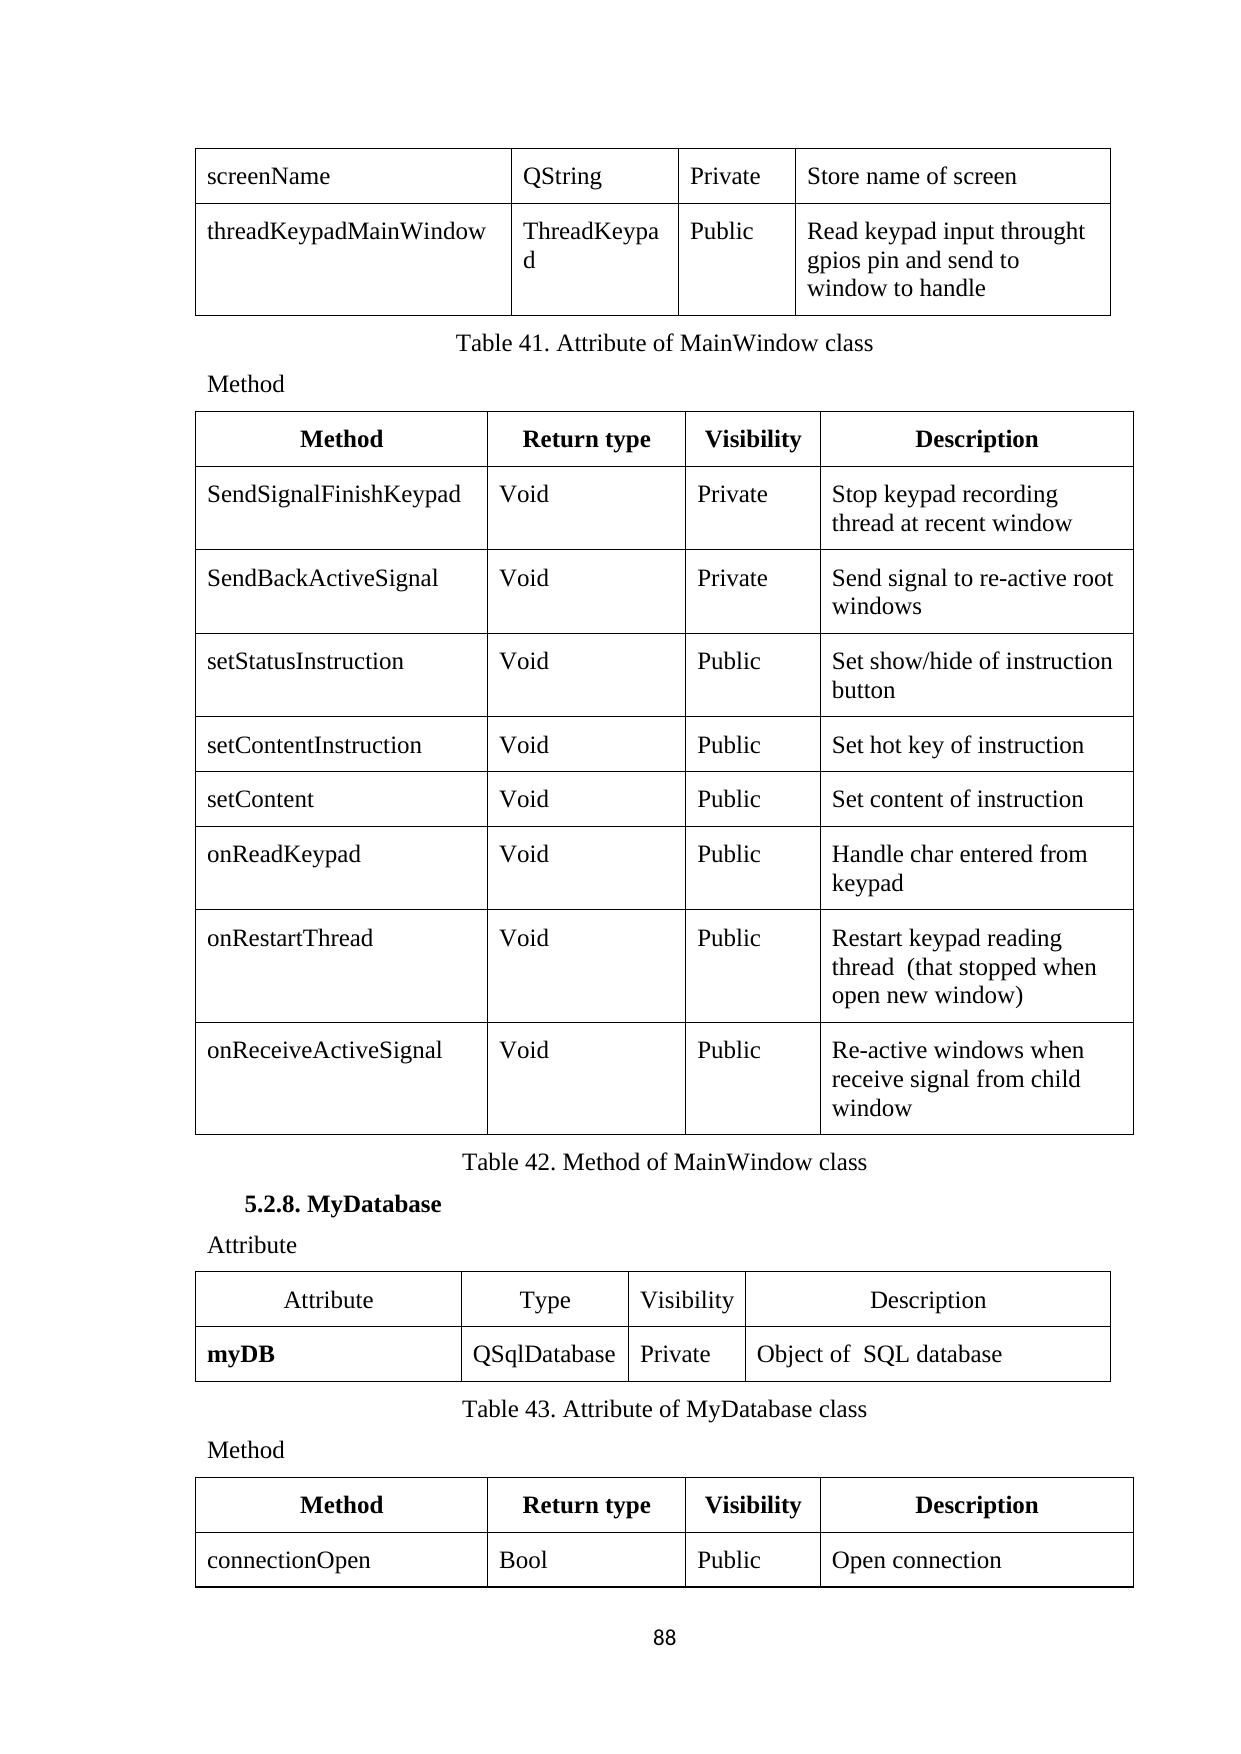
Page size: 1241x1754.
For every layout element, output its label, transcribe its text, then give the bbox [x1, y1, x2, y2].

table_cell Store name of screen [796, 149, 1110, 202]
text Table 41. Attribute of MainWindow class [207, 328, 1122, 357]
table_cell onRestartThread [196, 910, 487, 1022]
table_cell onReceiveActiveSignal [196, 1023, 487, 1134]
table_header Return type [488, 1478, 685, 1532]
table_cell Handle char entered from keypad [821, 827, 1133, 909]
table_cell Private [629, 1327, 745, 1381]
table_cell Set content of instruction [821, 772, 1133, 826]
table_cell Open connection [821, 1533, 1133, 1586]
table_cell Object of SQL database [746, 1327, 1110, 1381]
text 5.2.8. MyDatabase [207, 1189, 1122, 1217]
text Table 42. Method of MainWindow class [207, 1147, 1122, 1176]
table_cell QString [512, 149, 678, 202]
table_cell Private [686, 550, 820, 633]
table_cell Set show/hide of instruction button [821, 634, 1133, 716]
text Method [207, 369, 1122, 398]
table_cell Read keypad input throught gpios pin and send to window to handle [796, 204, 1110, 315]
table_cell Public [686, 717, 820, 771]
table_cell setContent [196, 772, 487, 826]
table_header Description [746, 1272, 1110, 1326]
table_cell Void [488, 634, 685, 716]
table_cell Public [679, 204, 795, 315]
table_cell SendBackActiveSignal [196, 550, 487, 633]
table_cell ThreadKeypad [512, 204, 678, 315]
table_cell Stop keypad recording thread at recent window [821, 467, 1133, 549]
table_cell threadKeypadMainWindow [196, 204, 511, 315]
table_cell Void [488, 717, 685, 771]
table_cell Private [679, 149, 795, 202]
text Method [207, 1436, 1122, 1464]
table_header Method [196, 412, 487, 466]
table_cell SendSignalFinishKeypad [196, 467, 487, 549]
table_cell Void [488, 467, 685, 549]
table_cell Set hot key of instruction [821, 717, 1133, 771]
table_cell Public [686, 634, 820, 716]
table_header Visibility [686, 1478, 820, 1532]
table_header Description [821, 1478, 1133, 1532]
table_cell Void [488, 550, 685, 633]
table_header Visibility [629, 1272, 745, 1326]
table_header Method [196, 1478, 487, 1532]
table_cell Re-active windows when receive signal from child window [821, 1023, 1133, 1134]
table_cell Public [686, 1023, 820, 1134]
table_cell Restart keypad reading thread (that stopped when open new window) [821, 910, 1133, 1022]
table_header Attribute [196, 1272, 461, 1326]
table_cell setContentInstruction [196, 717, 487, 771]
table_cell Private [686, 467, 820, 549]
table_cell Public [686, 772, 820, 826]
table_cell Bool [488, 1533, 685, 1586]
table_cell QSqlDatabase [462, 1327, 628, 1381]
table_cell connectionOpen [196, 1533, 487, 1586]
table_cell Void [488, 827, 685, 909]
table_cell onReadKeypad [196, 827, 487, 909]
table_header Type [462, 1272, 628, 1326]
table_cell Void [488, 910, 685, 1022]
text Attribute [207, 1230, 1122, 1259]
table_cell Public [686, 827, 820, 909]
table_header Visibility [686, 412, 820, 466]
table_cell Public [686, 910, 820, 1022]
table_cell Public [686, 1533, 820, 1586]
table_cell setStatusInstruction [196, 634, 487, 716]
text Table 43. Attribute of MyDatabase class [207, 1394, 1122, 1423]
table_cell screenName [196, 149, 511, 202]
table_cell Void [488, 772, 685, 826]
table_cell Send signal to re-active root windows [821, 550, 1133, 633]
table_header Description [821, 412, 1133, 466]
table_header Return type [488, 412, 685, 466]
table_cell myDB [196, 1327, 461, 1381]
table_cell Void [488, 1023, 685, 1134]
